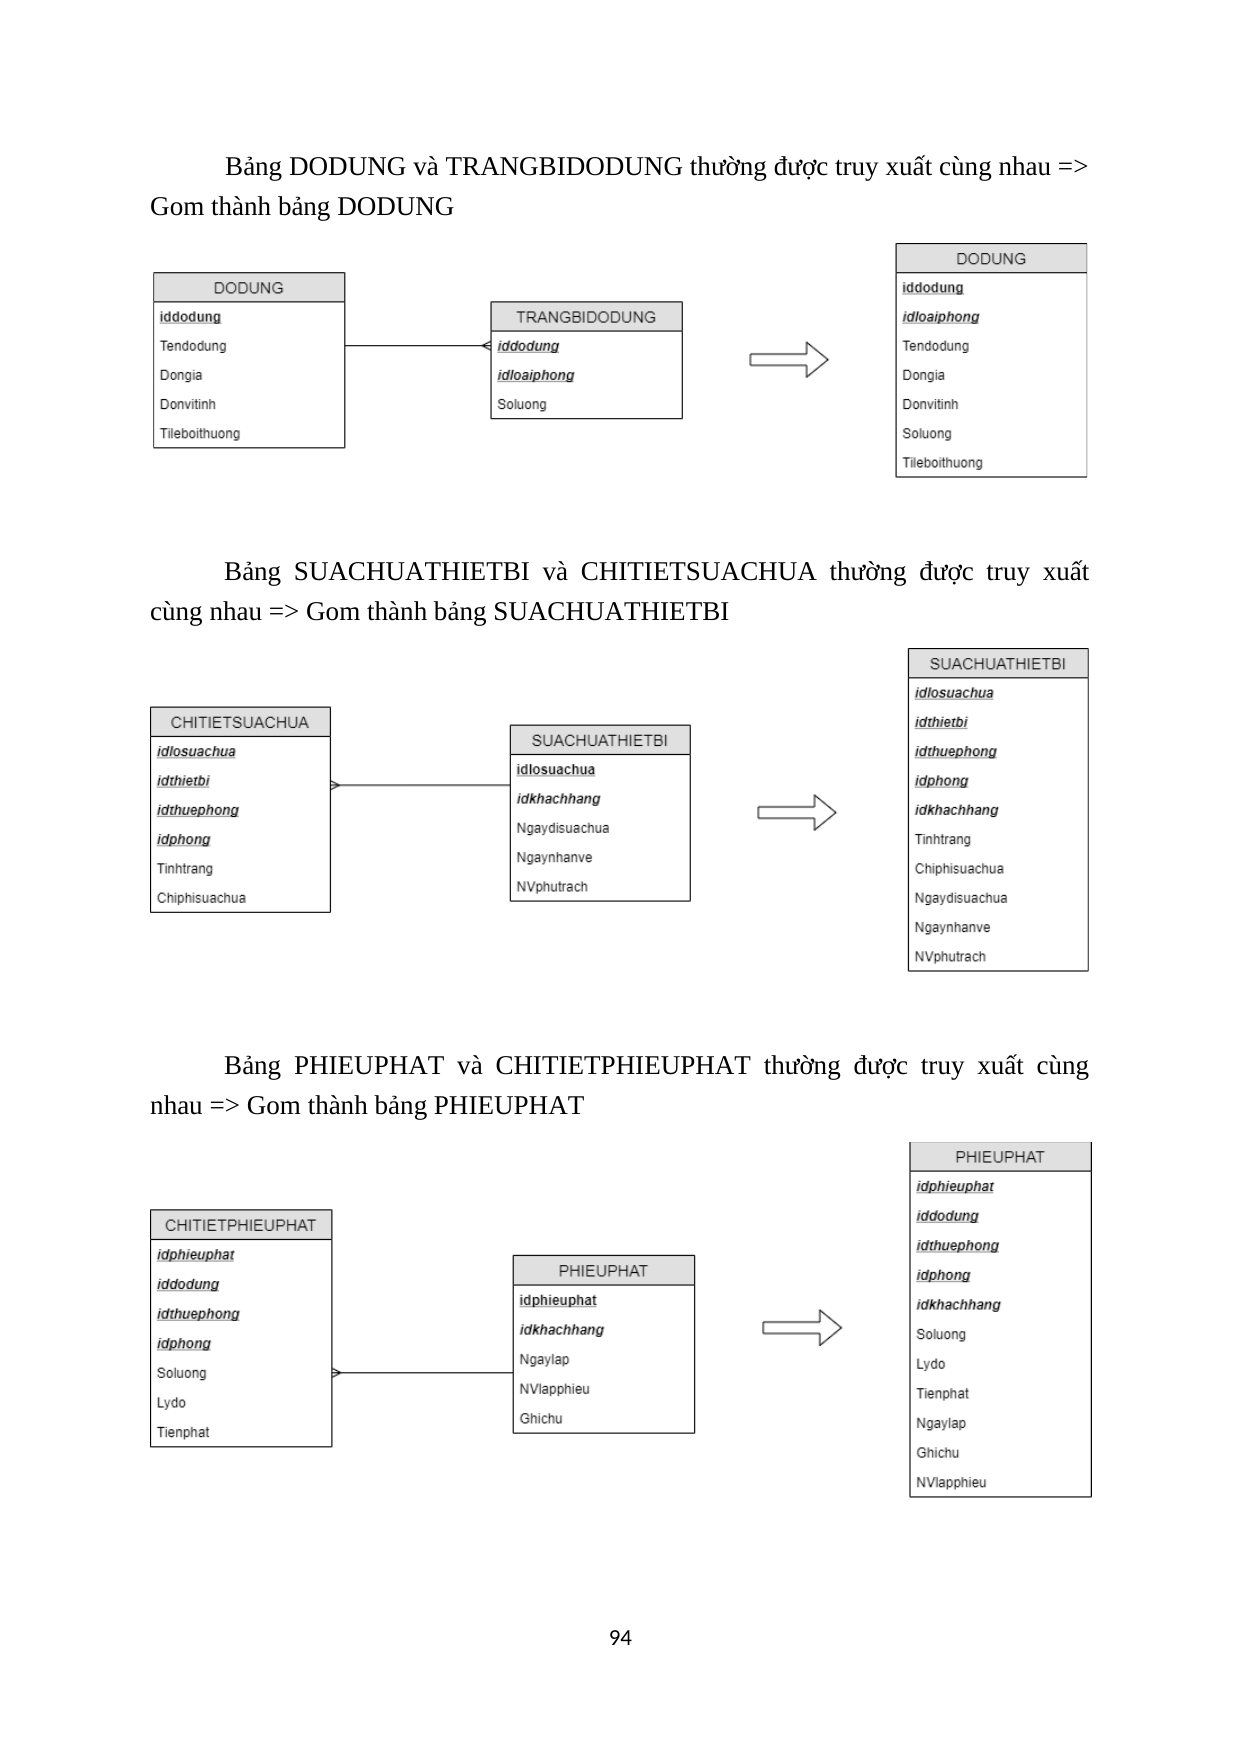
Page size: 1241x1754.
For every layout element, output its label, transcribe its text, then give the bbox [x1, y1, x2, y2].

picture [153, 243, 1088, 481]
text Bảng DODUNG và TRANGBIDODUNG thường được truy xuất cùng nhau => Gom thành bảng DODUNG [150, 150, 1090, 222]
text Bảng PHIEUPHAT và CHITIETPHIEUPHAT thường được truy xuất cùng nhau => Gom thành bảng PHIEUPHAT [150, 1049, 1090, 1120]
picture [150, 1142, 1092, 1501]
picture [150, 648, 1089, 975]
text Bảng SUACHUATHIETBI và CHITIETSUACHUA thường được truy xuất cùng nhau => Gom thành bảng SUACHUATHIETBI [150, 555, 1090, 626]
